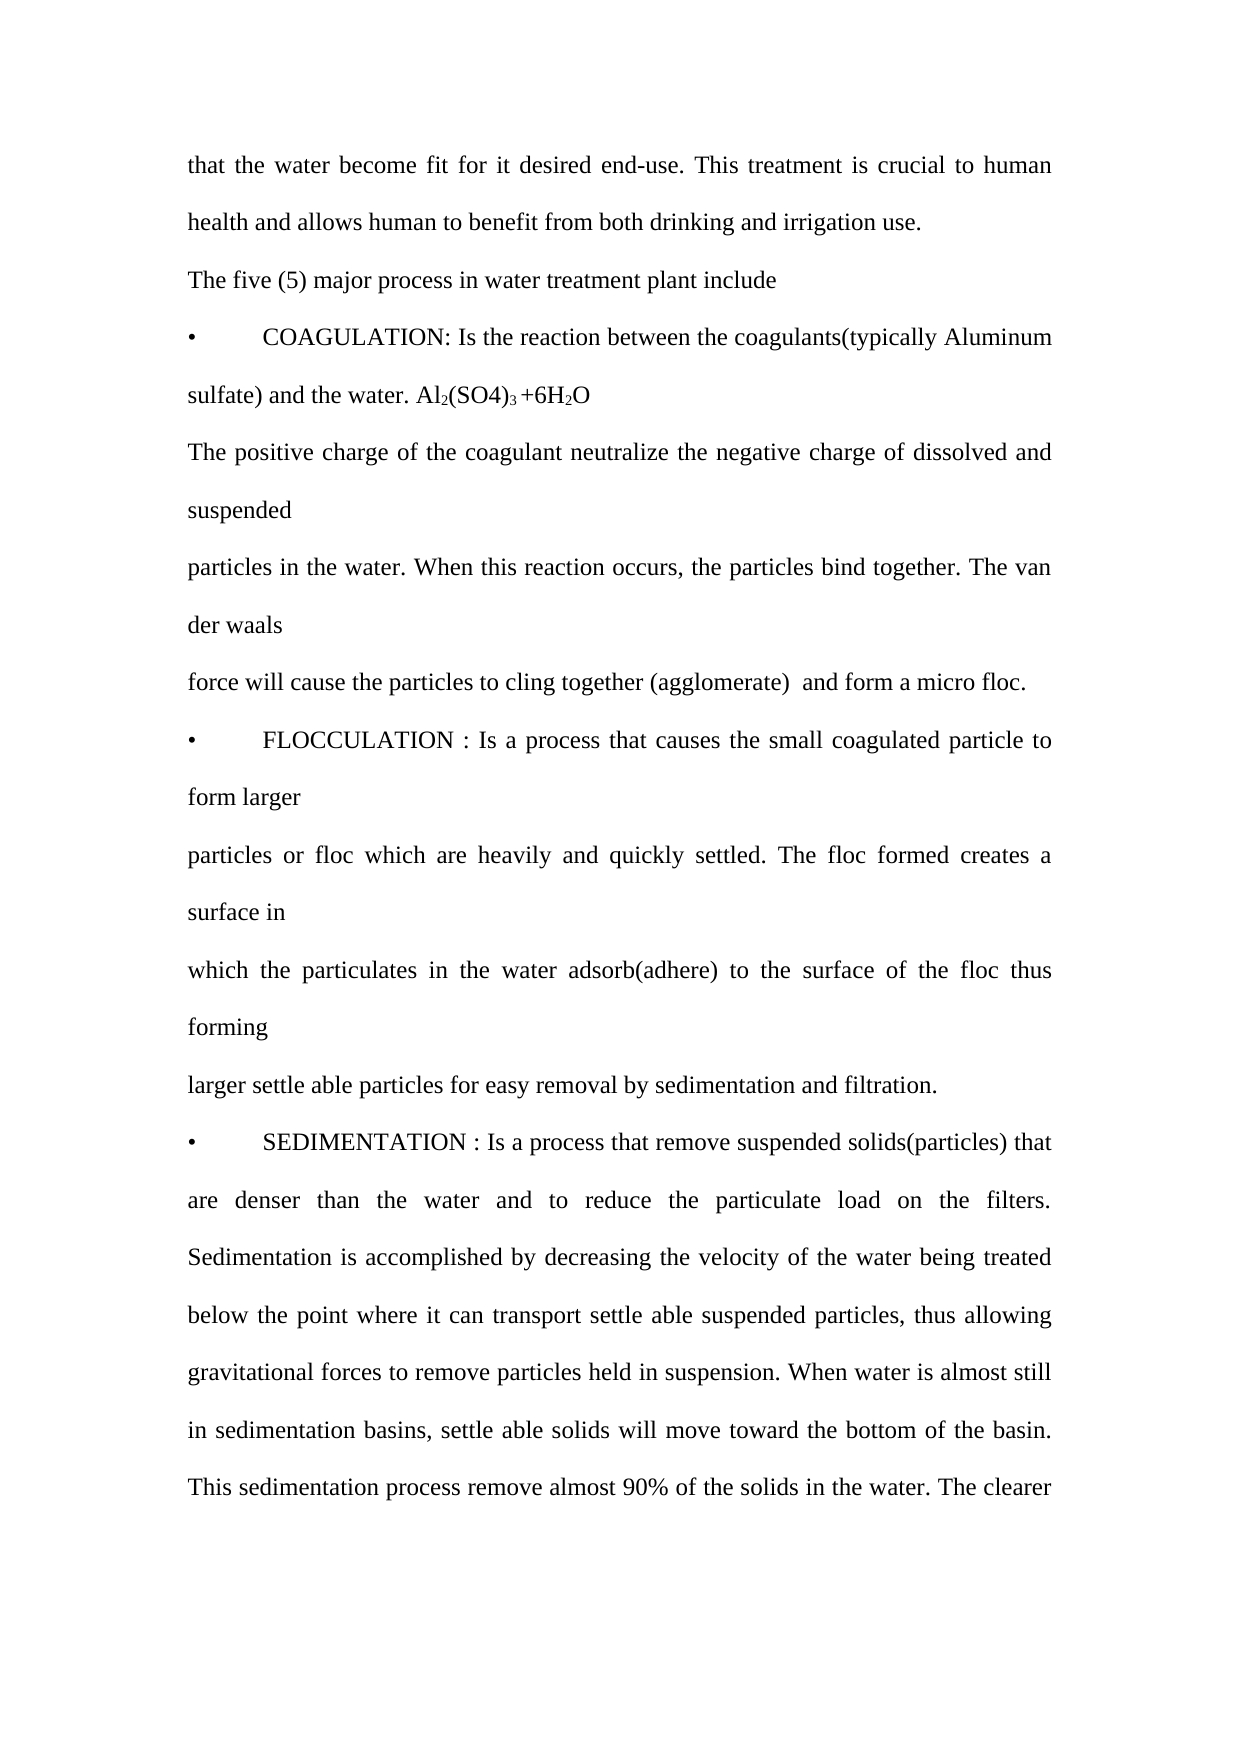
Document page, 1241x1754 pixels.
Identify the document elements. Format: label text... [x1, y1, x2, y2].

text The positive charge of the coagulant neutralize the negative charge of dissolved and suspended [187, 437, 1053, 524]
list COAGULATION: Is the reaction between the coagulants(typically Aluminum sulfate) and the water. Al2(SO4)3 +6H2O [187, 322, 1053, 409]
list FLOCCULATION : Is a process that causes the small coagulated particle to form larger [187, 725, 1053, 811]
text The five (5) major process in water treatment plant include [187, 265, 1053, 294]
text particles or floc which are heavily and quickly settled. The floc formed creates a surface in [187, 840, 1053, 926]
text which the particulates in the water adsorb(adhere) to the surface of the floc thus forming [187, 955, 1053, 1041]
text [187, 150, 1053, 236]
text force will cause the particles to cling together (agglomerate) and form a micro floc. [187, 667, 1053, 696]
text particles in the water. When this reaction occurs, the particles bind together. The van der waals [187, 552, 1053, 639]
text larger settle able particles for easy removal by sedimentation and filtration. [187, 1070, 1053, 1099]
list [187, 1127, 1053, 1501]
